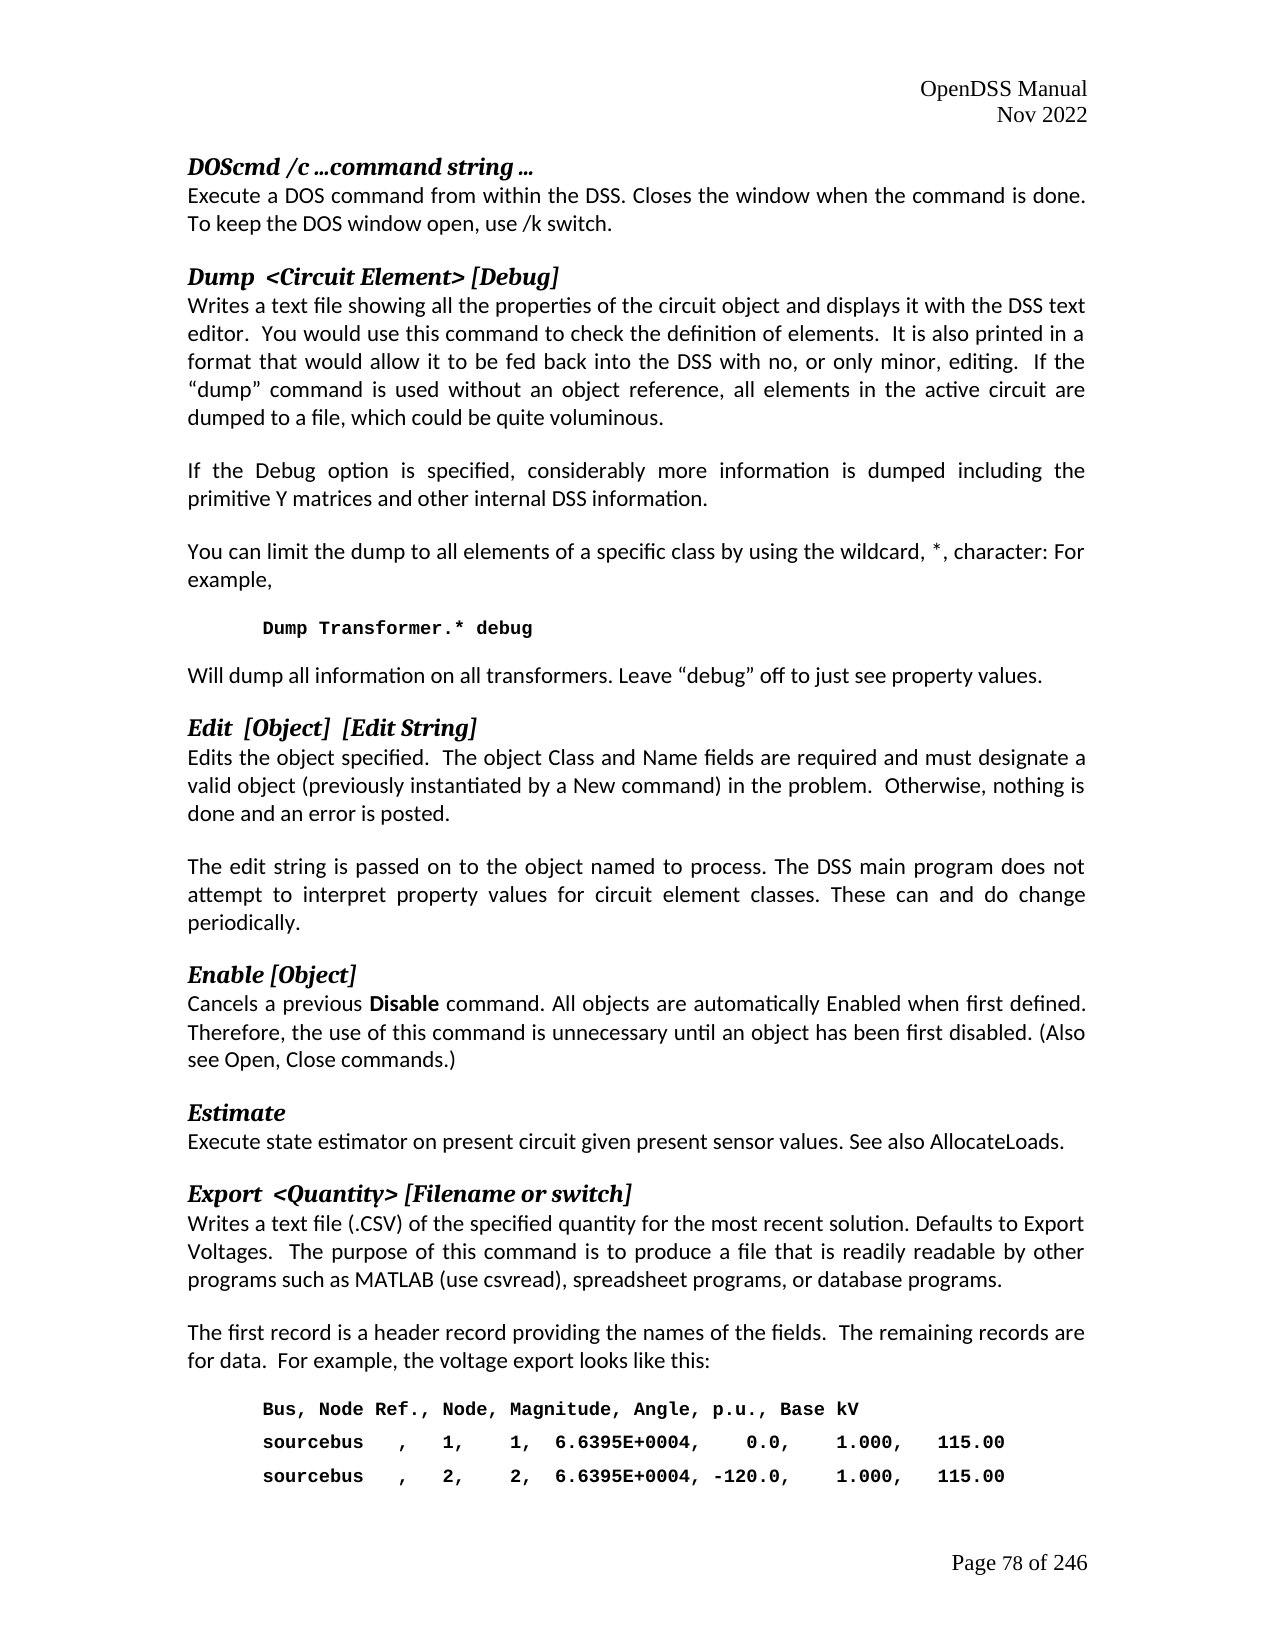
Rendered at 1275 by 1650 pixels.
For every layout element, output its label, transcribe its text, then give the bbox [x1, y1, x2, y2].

text Cancels a previous Disable command. All objects are automatically Enabled when first defined. Therefore, the use of this command is unnecessary until an object has been first disabled. (Also see Open, Close commands.) [187, 989, 1087, 1074]
subtitle DOScmd /c ...command string ... [187, 153, 1087, 181]
text sourcebus , 1, 1, 6.6395E+0004, 0.0, 1.000, 115.00 [262, 1433, 1087, 1454]
text You can limit the dump to all elements of a specific class by using the wildcard, *, character: For example, [187, 537, 1087, 593]
text Bus, Node Ref., Node, Magnitude, Angle, p.u., Base kV [262, 1399, 1087, 1421]
subtitle Estimate [187, 1099, 1087, 1127]
subtitle Edit [Object] [Edit String] [187, 714, 1087, 743]
text Edits the object specified. The object Class and Name fields are required and must designate a valid object (previously instantiated by a New command) in the problem. Otherwise, nothing is done and an error is posted. [187, 743, 1087, 827]
text Dump Transformer.* debug [262, 618, 1087, 640]
text Execute a DOS command from within the DSS. Closes the window when the command is done. To keep the DOS window open, use /k switch. [187, 181, 1087, 237]
text Will dump all information on all transformers. Leave “debug” off to just see property values. [187, 661, 1087, 689]
text Writes a text file showing all the properties of the circuit object and displays it with the DSS text editor. You would use this command to check the definition of elements. It is also printed in a format that would allow it to be fed back into the DSS with no, or only minor, editing. If the “dump” command is used without an object reference, all elements in the active circuit are dumped to a file, which could be quite voluminous. [187, 291, 1087, 431]
subtitle Export <Quantity> [Filename or switch] [187, 1180, 1087, 1209]
subtitle Enable [Object] [187, 961, 1087, 989]
text The edit string is passed on to the object named to process. The DSS main program does not attempt to interpret property values for circuit element classes. These can and do change periodically. [187, 852, 1087, 936]
text If the Debug option is specified, considerably more information is dumped including the primitive Y matrices and other internal DSS information. [187, 456, 1087, 512]
subtitle Dump <Circuit Element> [Debug] [187, 262, 1087, 291]
text sourcebus , 2, 2, 6.6395E+0004, -120.0, 1.000, 115.00 [262, 1467, 1087, 1488]
text The first record is a header record providing the names of the fields. The remaining records are for data. For example, the voltage export looks like this: [187, 1318, 1087, 1374]
text Execute state estimator on present circuit given present sensor values. See also AllocateLoads. [187, 1127, 1087, 1155]
text Writes a text file (.CSV) of the specified quantity for the most recent solution. Defaults to Export Voltages. The purpose of this command is to produce a file that is readily readable by other programs such as MATLAB (use csvread), spreadsheet programs, or database programs. [187, 1209, 1087, 1293]
